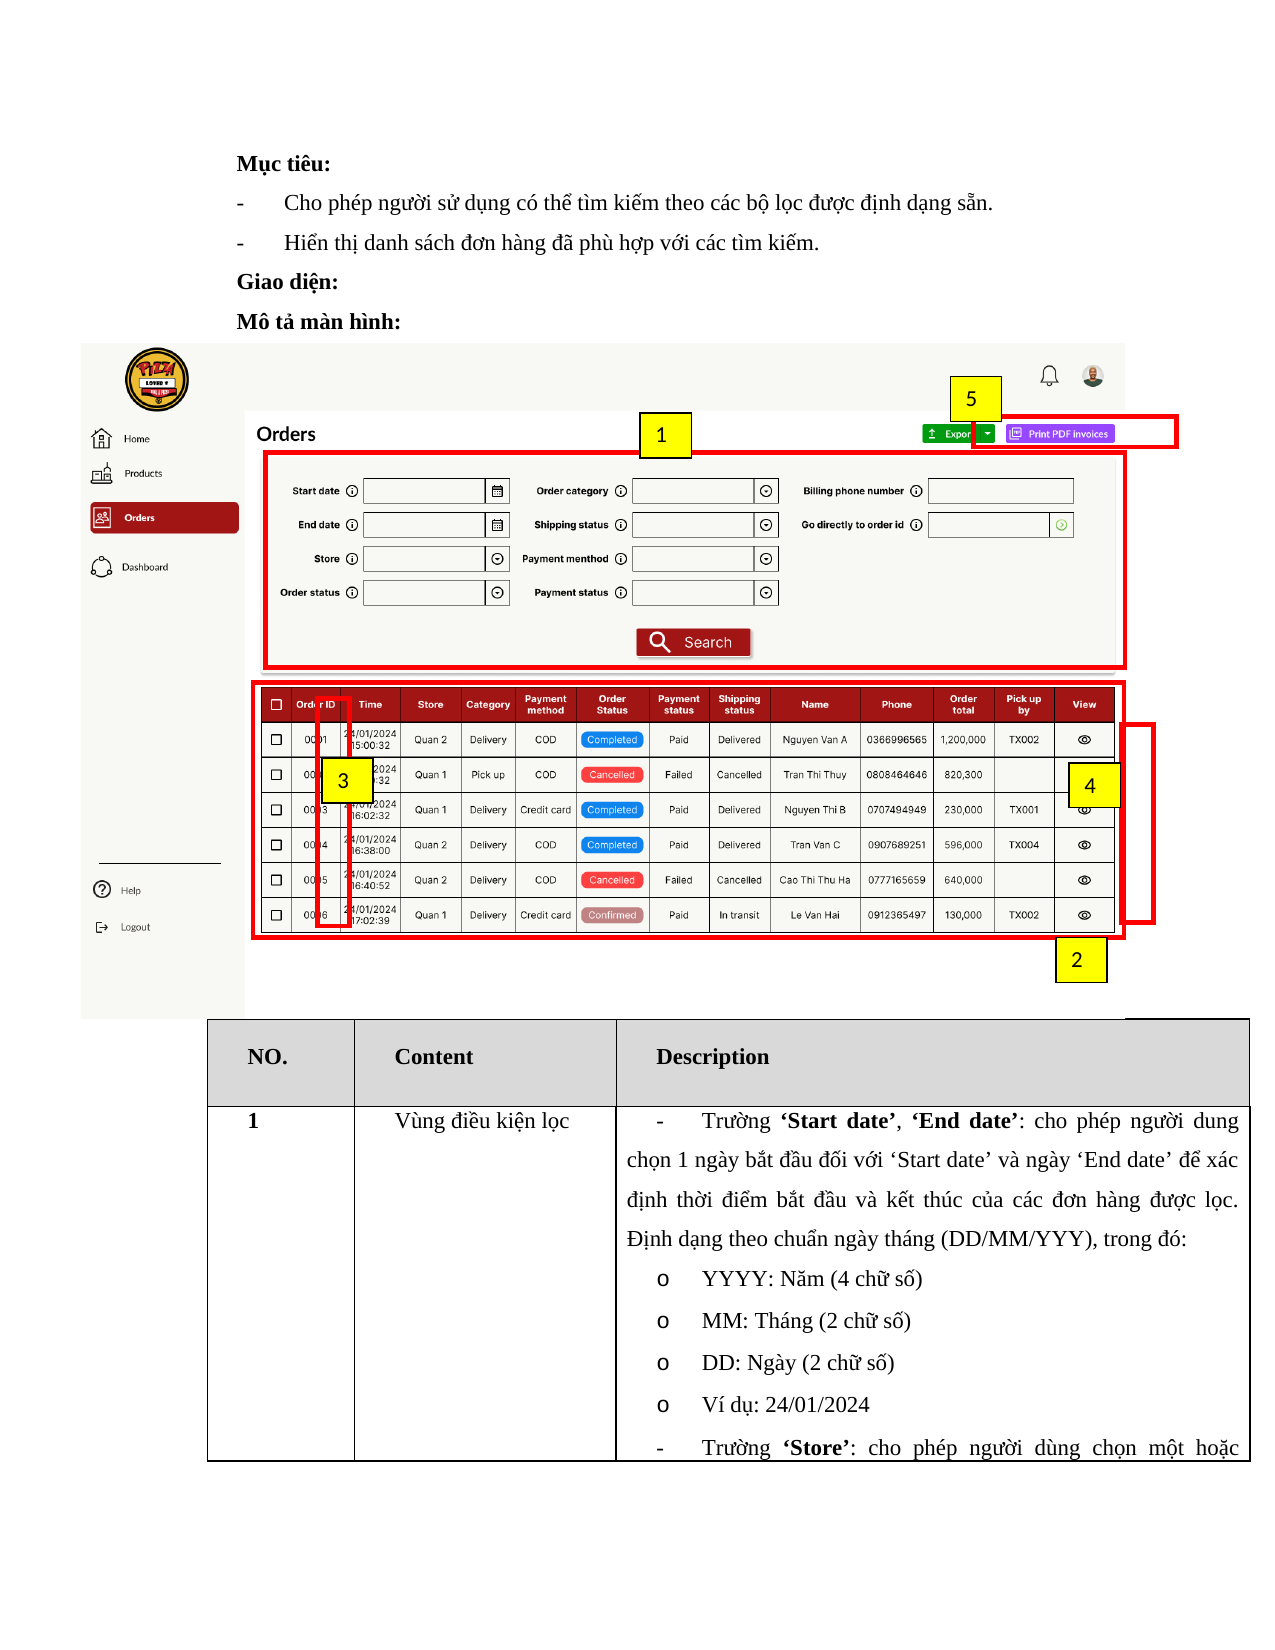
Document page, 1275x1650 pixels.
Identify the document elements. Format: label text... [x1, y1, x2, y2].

picture [976, 419, 1125, 445]
text - Cho phép người sử dụng có thể tìm kiếm theo các bộ lọc được định dạng sẵn. [207, 189, 1125, 216]
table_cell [617, 1107, 1249, 1460]
text Mô tả màn hình: [207, 308, 1125, 334]
text - Hiển thị danh sách đơn hàng đã phù hợp với các tìm kiếm. [207, 229, 1125, 255]
picture [255, 685, 1122, 935]
text Giao diện: [207, 268, 1125, 295]
text Mục tiêu: [207, 150, 1125, 176]
table_cell Vùng điều kiện lọc [355, 1107, 615, 1460]
table_header Content [355, 1020, 616, 1106]
picture [268, 455, 1123, 665]
table_cell 1 [208, 1107, 354, 1460]
table_header NO. [208, 1020, 354, 1106]
picture [80, 343, 1125, 1019]
table_header Description [617, 1020, 1249, 1106]
